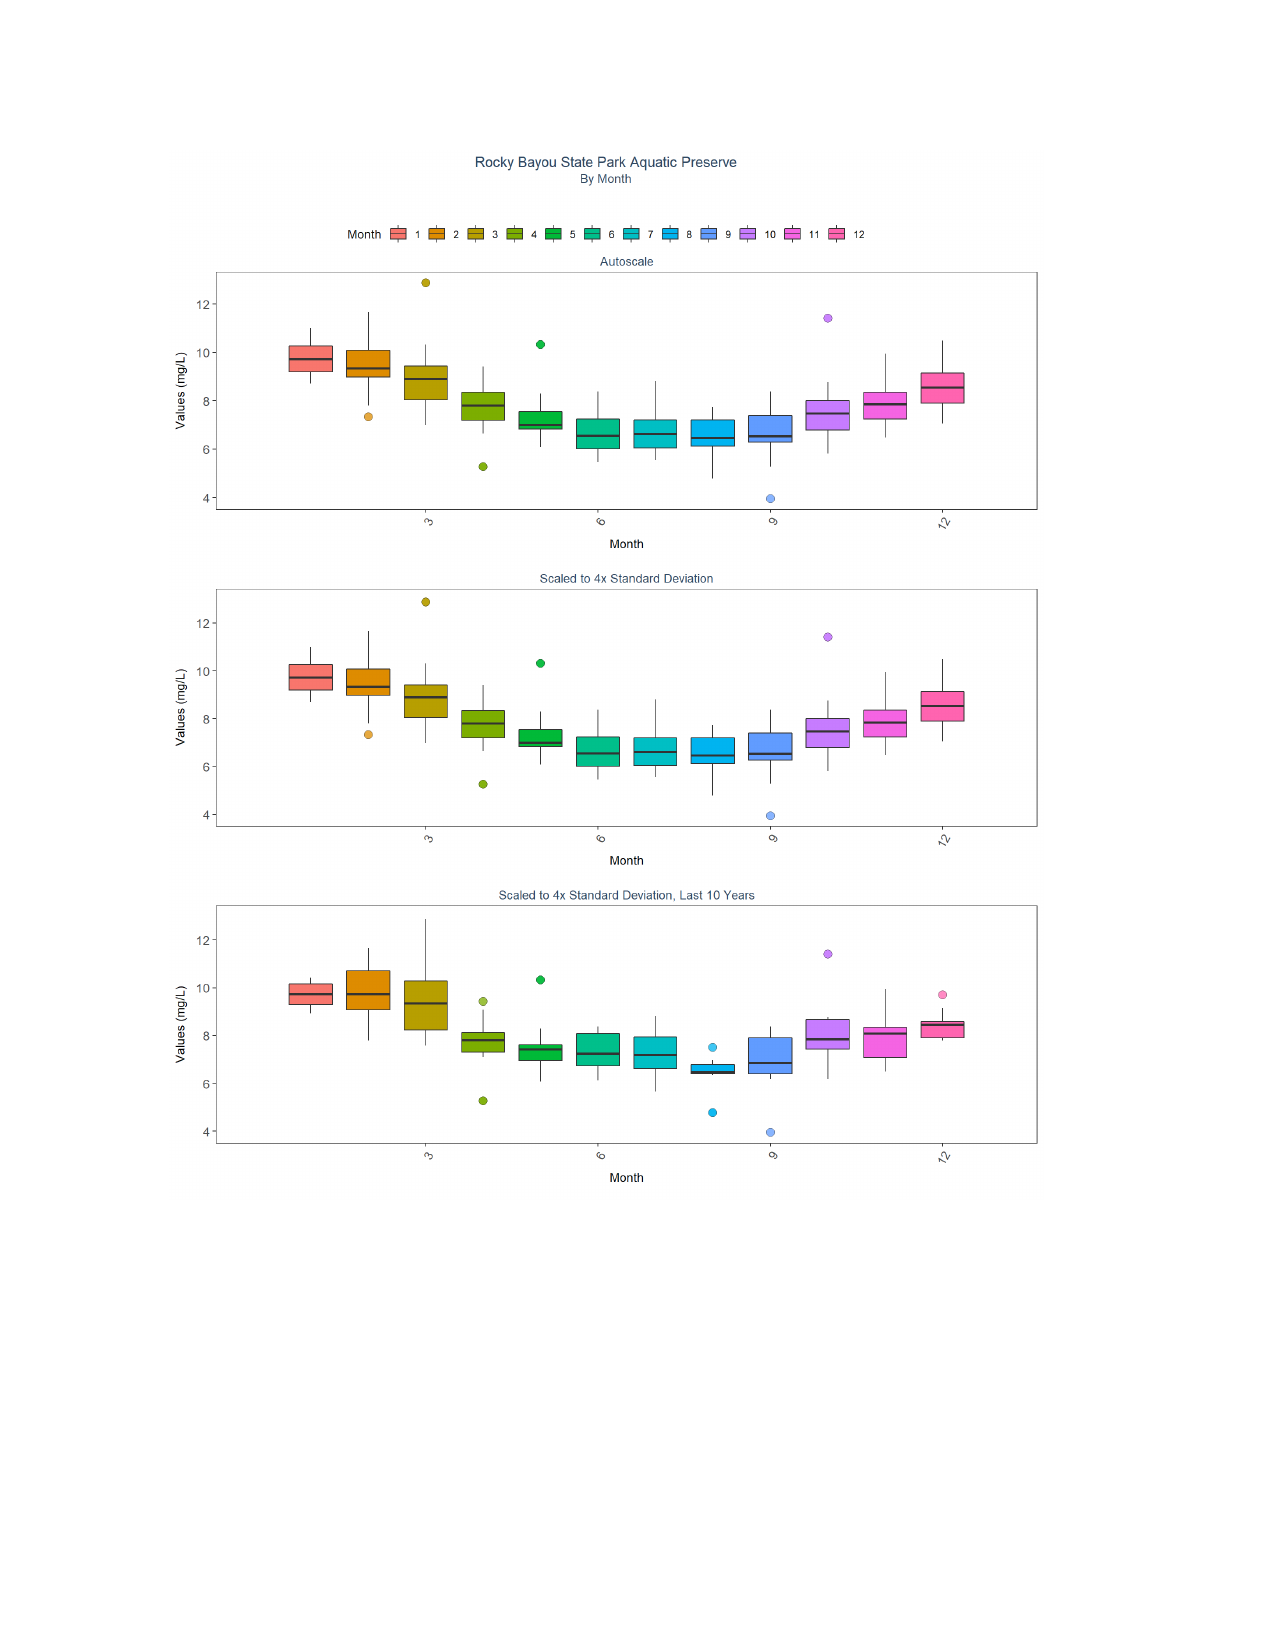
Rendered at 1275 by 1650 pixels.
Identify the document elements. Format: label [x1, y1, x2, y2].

picture [168, 150, 1044, 1200]
